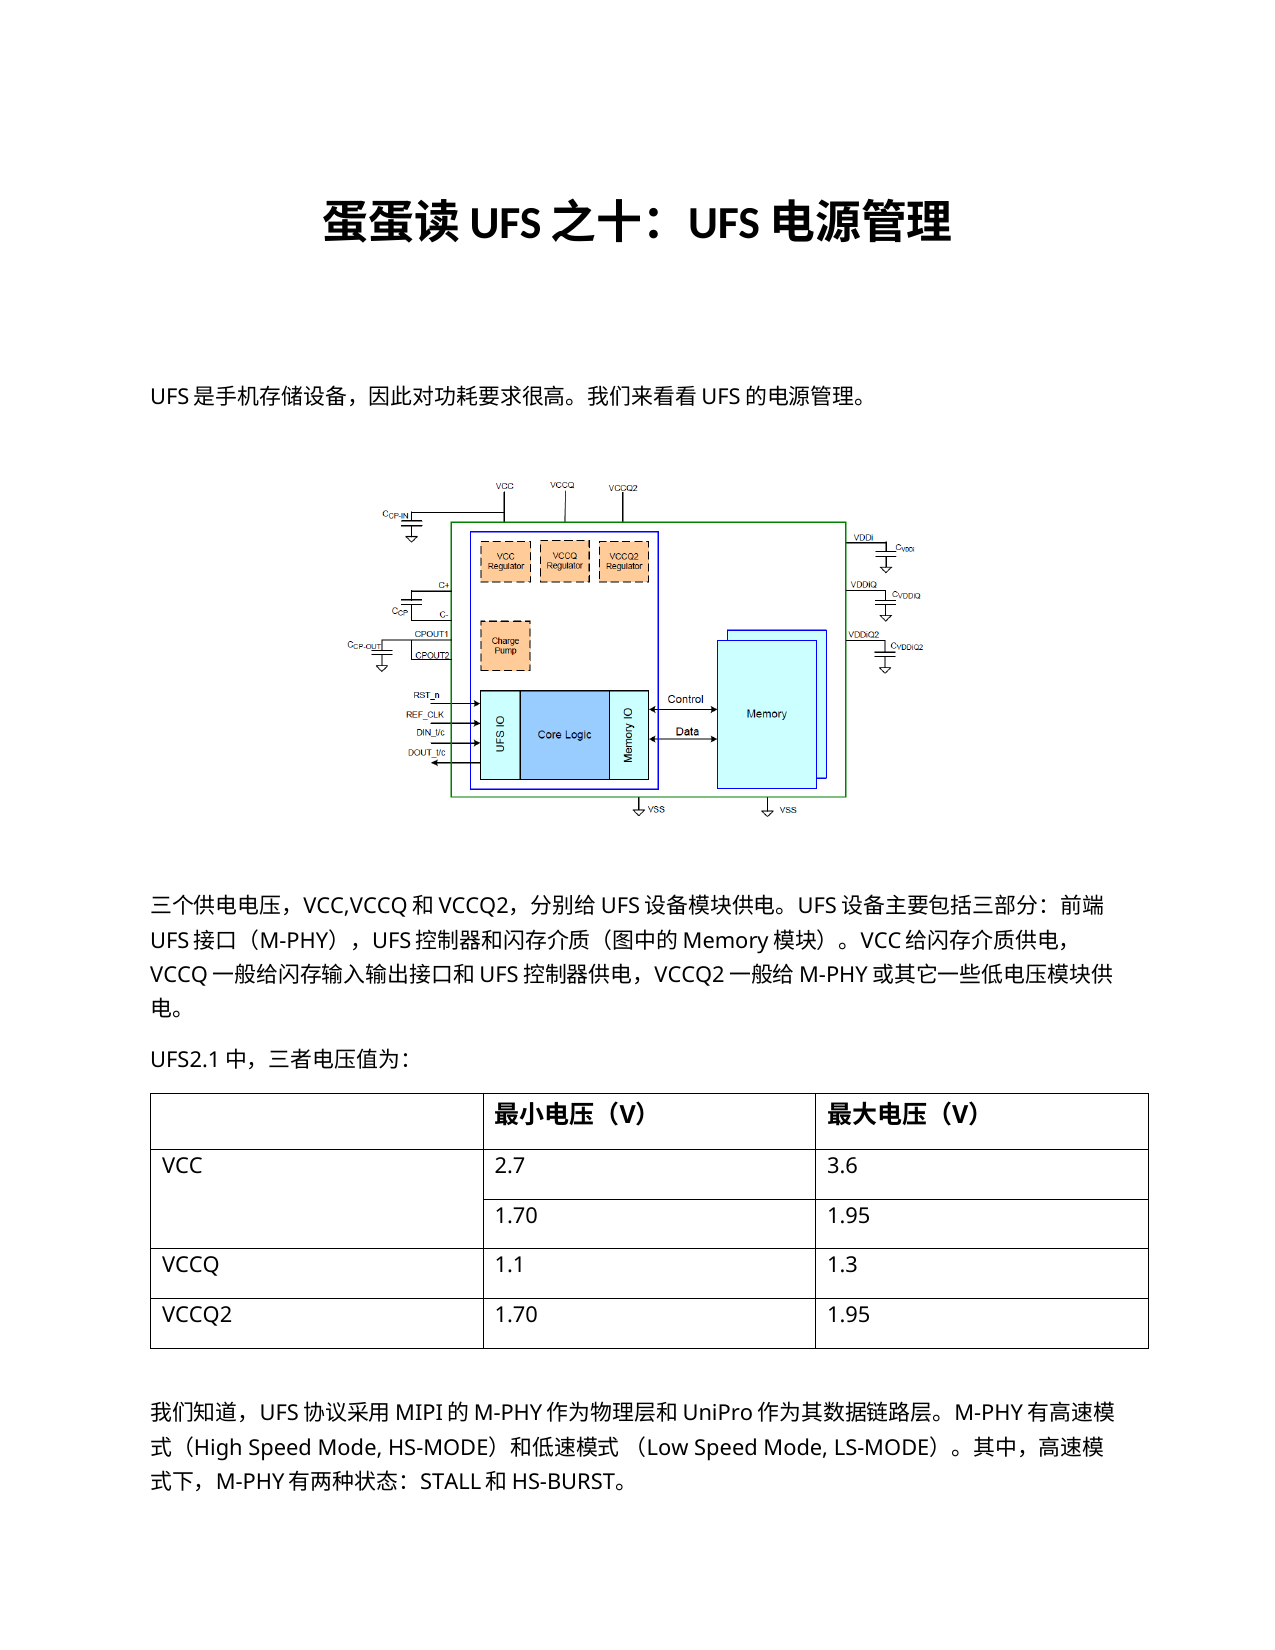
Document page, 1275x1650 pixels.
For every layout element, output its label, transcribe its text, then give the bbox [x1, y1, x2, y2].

text UFS2.1中，三者电压值为： [150, 1042, 1125, 1074]
table_header 最小电压（V） [484, 1094, 815, 1149]
picture [342, 476, 933, 823]
table_header [151, 1094, 483, 1149]
table_header 最大电压（V） [816, 1094, 1148, 1149]
table_cell 1.70 [484, 1200, 815, 1248]
subtitle 蛋蛋读UFS之十：UFS电源管理 [150, 185, 1125, 252]
text 我们知道，UFS协议采用MIPI的M-PHY作为物理层和UniPro作为其数据链路层。M-PHY有高速模式（High Speed Mode, HS-MODE）和低速模式 （Low Speed Mode, LS-MODE）。其中，高速模式下，M-PHY有两种状态：STALL和HS-BURST。 [150, 1395, 1125, 1496]
table_cell 1.95 [816, 1200, 1148, 1248]
text UFS是手机存储设备，因此对功耗要求很高。我们来看看UFS的电源管理。 [150, 379, 1125, 411]
table_cell 1.1 [484, 1249, 815, 1298]
table_cell 1.95 [816, 1299, 1148, 1347]
table_cell VCCQ2 [151, 1299, 483, 1347]
table_cell VCC [151, 1150, 483, 1248]
table_cell 3.6 [816, 1150, 1148, 1199]
table_cell 1.3 [816, 1249, 1148, 1298]
table_cell VCCQ [151, 1249, 483, 1298]
text 三个供电电压，VCC,VCCQ和VCCQ2，分别给UFS设备模块供电。UFS设备主要包括三部分：前端UFS接口（M-PHY），UFS控制器和闪存介质（图中的Memory模块）。VCC给闪存介质供电，VCCQ一般给闪存输入输出接口和UFS控制器供电，VCCQ2一般给M-PHY或其它一些低电压模块供电。 [150, 888, 1125, 1023]
table_cell 1.70 [484, 1299, 815, 1347]
table_cell 2.7 [484, 1150, 815, 1199]
